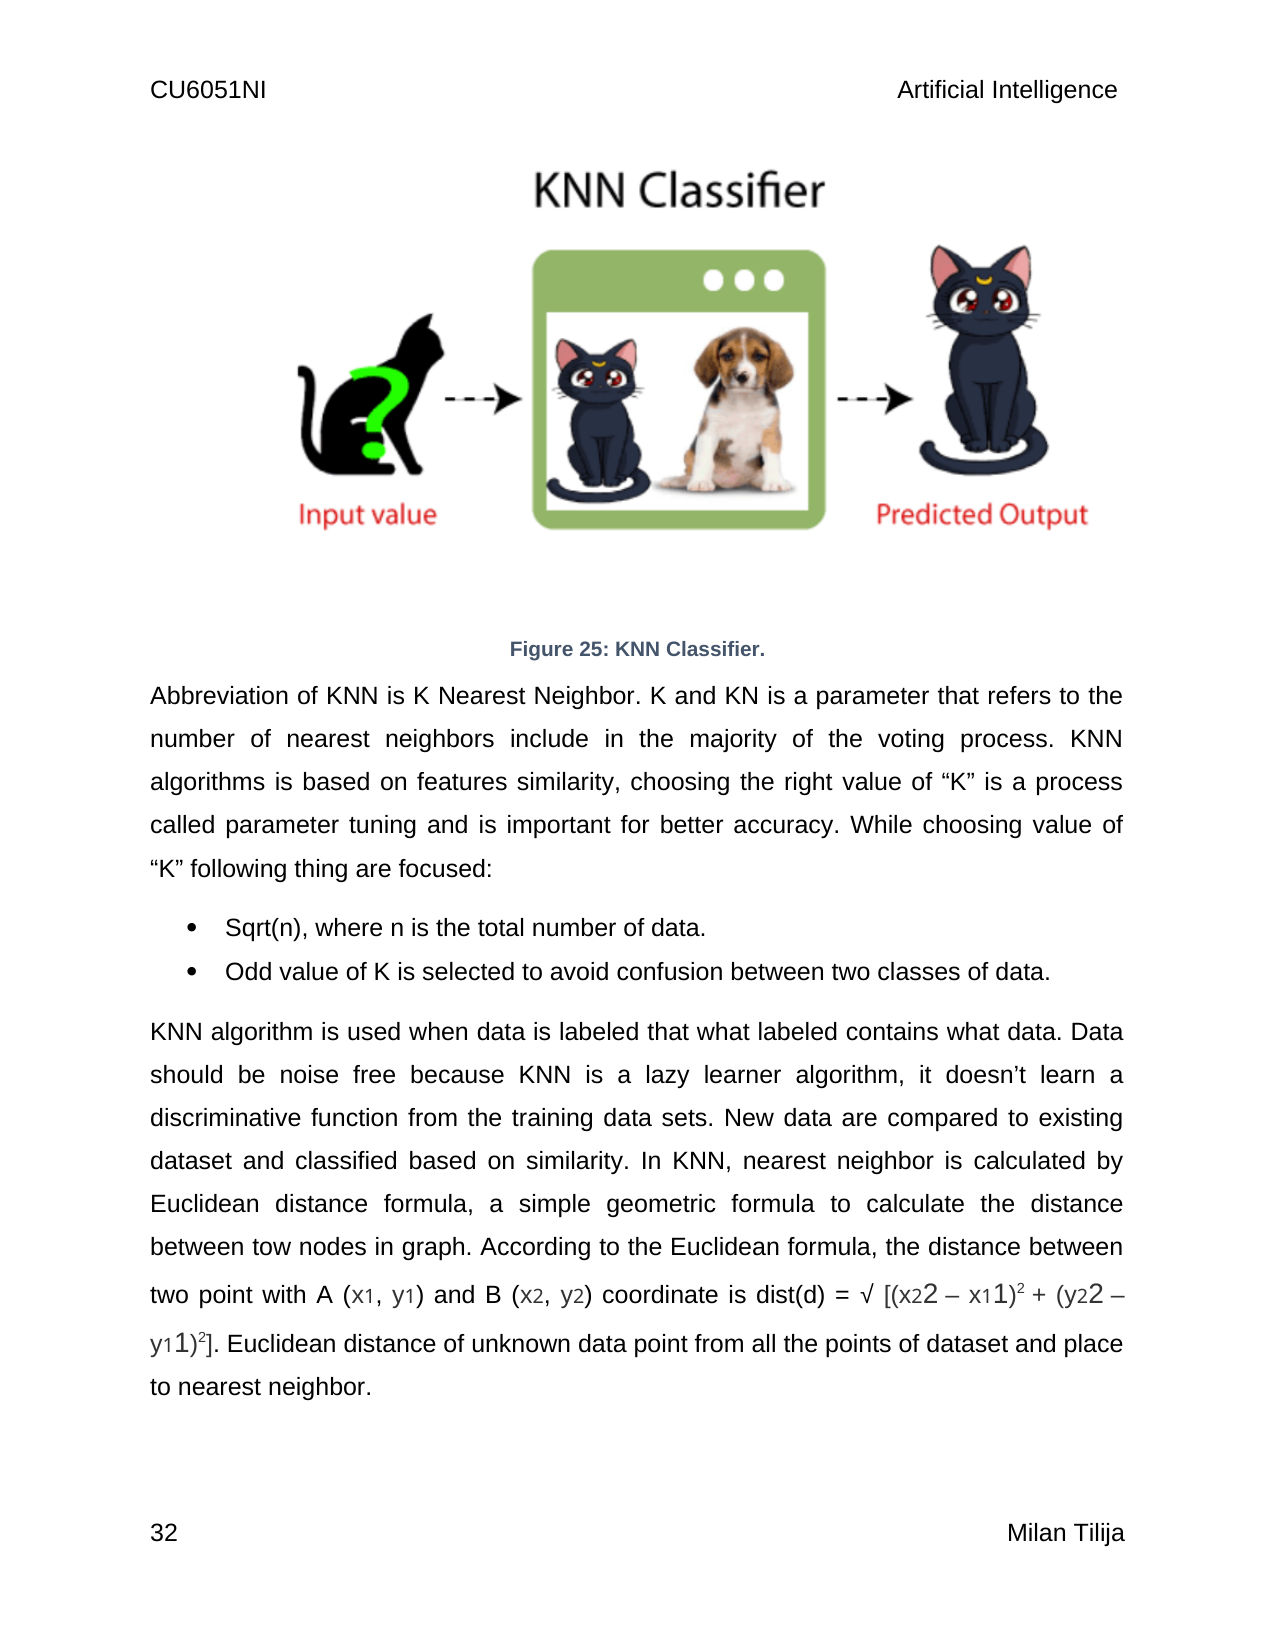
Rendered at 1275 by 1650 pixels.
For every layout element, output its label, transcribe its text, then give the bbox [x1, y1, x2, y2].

picture [262, 150, 1238, 606]
list Sqrt(n), where n is the total number of data. [187, 913, 1125, 942]
text Abbreviation of KNN is K Nearest Neighbor. K and KN is a parameter that refers to the number of nearest neighbors include in the majority of the voting process. KNN algorithms is based on features similarity, choosing the right value of “K” is a process called parameter tuning and is important for better accuracy. While choosing value of “K” following thing are focused: [150, 681, 1125, 882]
text KNN algorithm is used when data is labeled that what labeled contains what data. Data should be noise free because KNN is a lazy learner algorithm, it doesn’t learn a discriminative function from the training data sets. New data are compared to existing dataset and classified based on similarity. In KNN, nearest neighbor is calculated by Euclidean distance formula, a simple geometric formula to calculate the distance between tow nodes in graph. According to the Euclidean formula, the distance between two point with A (x1, y1) and B (x2, y2) coordinate is dist(d) = √ [(x22 – x11)2 + (y22 – y11)2]. Euclidean distance of unknown data point from all the points of dataset and place to nearest neighbor. [150, 1017, 1125, 1401]
text Figure 25: KNN Classifier. [150, 636, 1125, 660]
list Odd value of K is selected to avoid confusion between two classes of data. [187, 957, 1125, 986]
